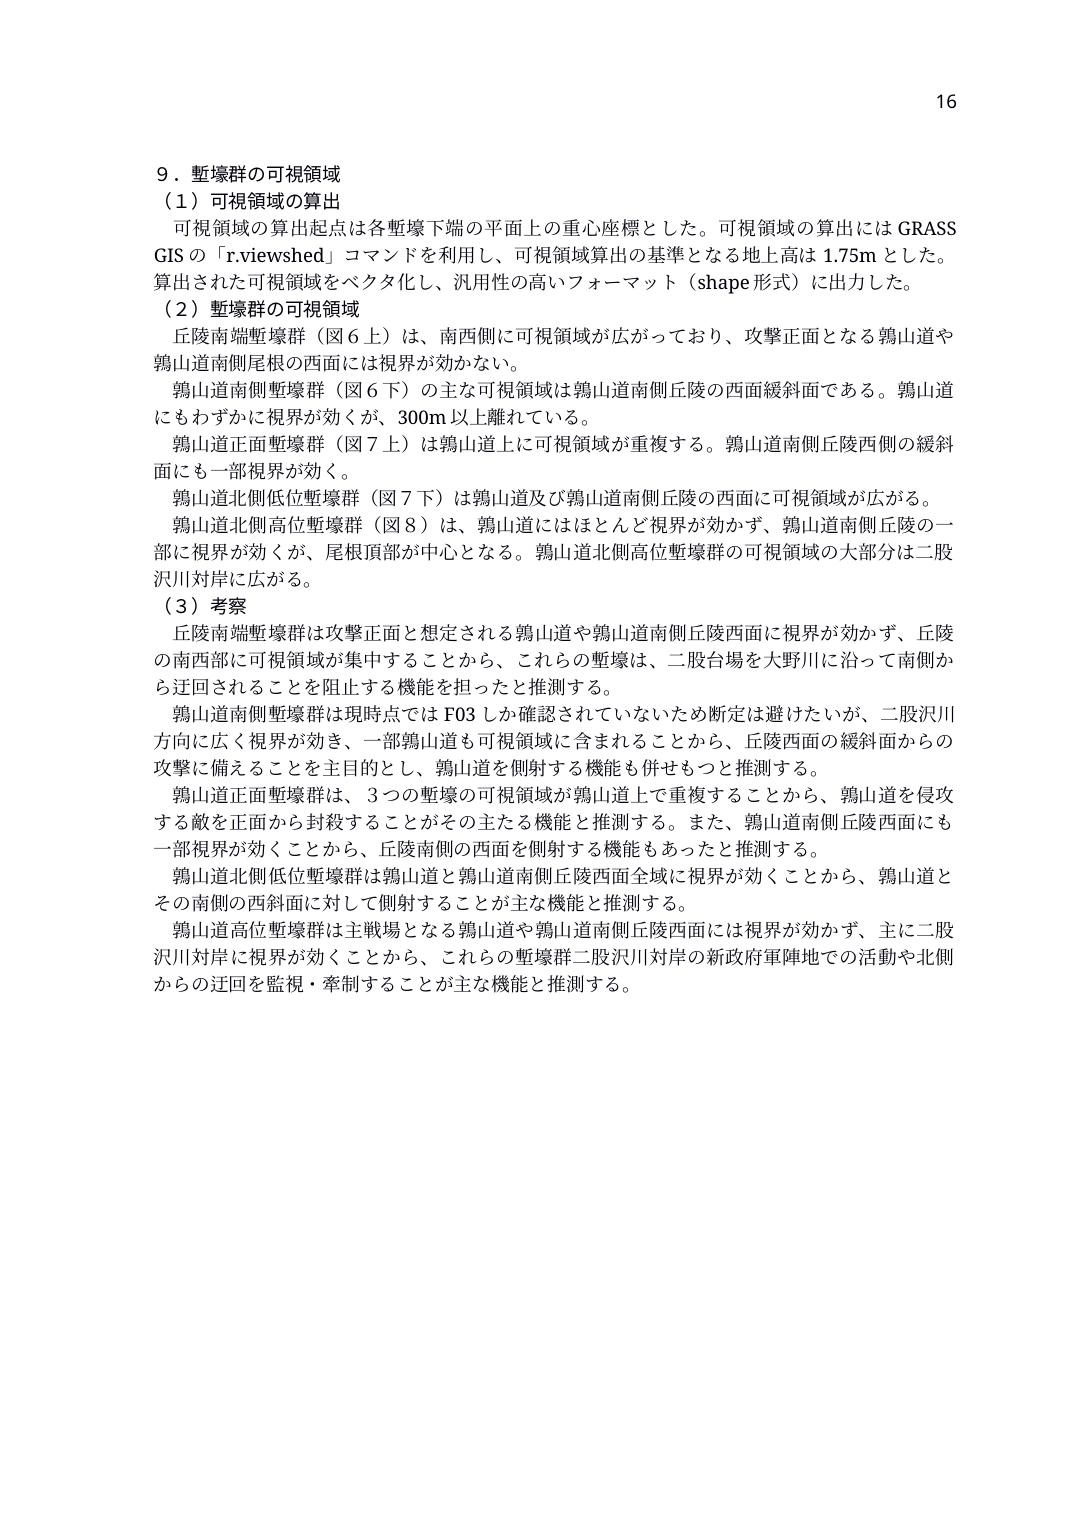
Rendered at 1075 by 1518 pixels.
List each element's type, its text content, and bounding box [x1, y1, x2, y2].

text ９．塹壕群の可視領域 [153, 159, 957, 187]
text 鶉山道南側塹壕群は現時点ではF03しか確認されていないため断定は避けたいが、二股沢川方向に広く視界が効き、一部鶉山道も可視領域に含まれることから、丘陵西面の緩斜面からの攻撃に備えることを主目的とし、鶉山道を側射する機能も併せもつと推測する。 [153, 700, 957, 781]
text 鶉山道南側塹壕群（図６下）の主な可視領域は鶉山道南側丘陵の西面緩斜面である。鶉山道にもわずかに視界が効くが、300m以上離れている。 [153, 376, 957, 430]
text 鶉山道北側低位塹壕群（図７下）は鶉山道及び鶉山道南側丘陵の西面に可視領域が広がる。 [153, 484, 957, 511]
text （２）塹壕群の可視領域 [153, 295, 957, 322]
text 鶉山道正面塹壕群は、３つの塹壕の可視領域が鶉山道上で重複することから、鶉山道を侵攻する敵を正面から封殺することがその主たる機能と推測する。また、鶉山道南側丘陵西面にも一部視界が効くことから、丘陵南側の西面を側射する機能もあったと推測する。 [153, 781, 957, 862]
text 丘陵南端塹壕群（図６上）は、南西側に可視領域が広がっており、攻撃正面となる鶉山道や鶉山道南側尾根の西面には視界が効かない。 [153, 322, 957, 376]
text 丘陵南端塹壕群は攻撃正面と想定される鶉山道や鶉山道南側丘陵西面に視界が効かず、丘陵の南西部に可視領域が集中することから、これらの塹壕は、二股台場を大野川に沿って南側から迂回されることを阻止する機能を担ったと推測する。 [153, 619, 957, 700]
text 鶉山道高位塹壕群は主戦場となる鶉山道や鶉山道南側丘陵西面には視界が効かず、主に二股沢川対岸に視界が効くことから、これらの塹壕群二股沢川対岸の新政府軍陣地での活動や北側からの迂回を監視・牽制することが主な機能と推測する。 [153, 916, 957, 997]
text （３）考察 [153, 592, 957, 619]
text 鶉山道正面塹壕群（図７上）は鶉山道上に可視領域が重複する。鶉山道南側丘陵西側の緩斜面にも一部視界が効く。 [153, 430, 957, 484]
text （１）可視領域の算出 [153, 187, 957, 214]
text 鶉山道北側高位塹壕群（図８）は、鶉山道にはほとんど視界が効かず、鶉山道南側丘陵の一部に視界が効くが、尾根頂部が中心となる。鶉山道北側高位塹壕群の可視領域の大部分は二股沢川対岸に広がる。 [153, 511, 957, 592]
text 可視領域の算出起点は各塹壕下端の平面上の重心座標とした。可視領域の算出にはGRASS GISの「r.viewshed」コマンドを利用し、可視領域算出の基準となる地上高は1.75mとした。算出された可視領域をベクタ化し、汎用性の高いフォーマット（shape形式）に出力した。 [153, 214, 957, 295]
text 鶉山道北側低位塹壕群は鶉山道と鶉山道南側丘陵西面全域に視界が効くことから、鶉山道とその南側の西斜面に対して側射することが主な機能と推測する。 [153, 862, 957, 916]
